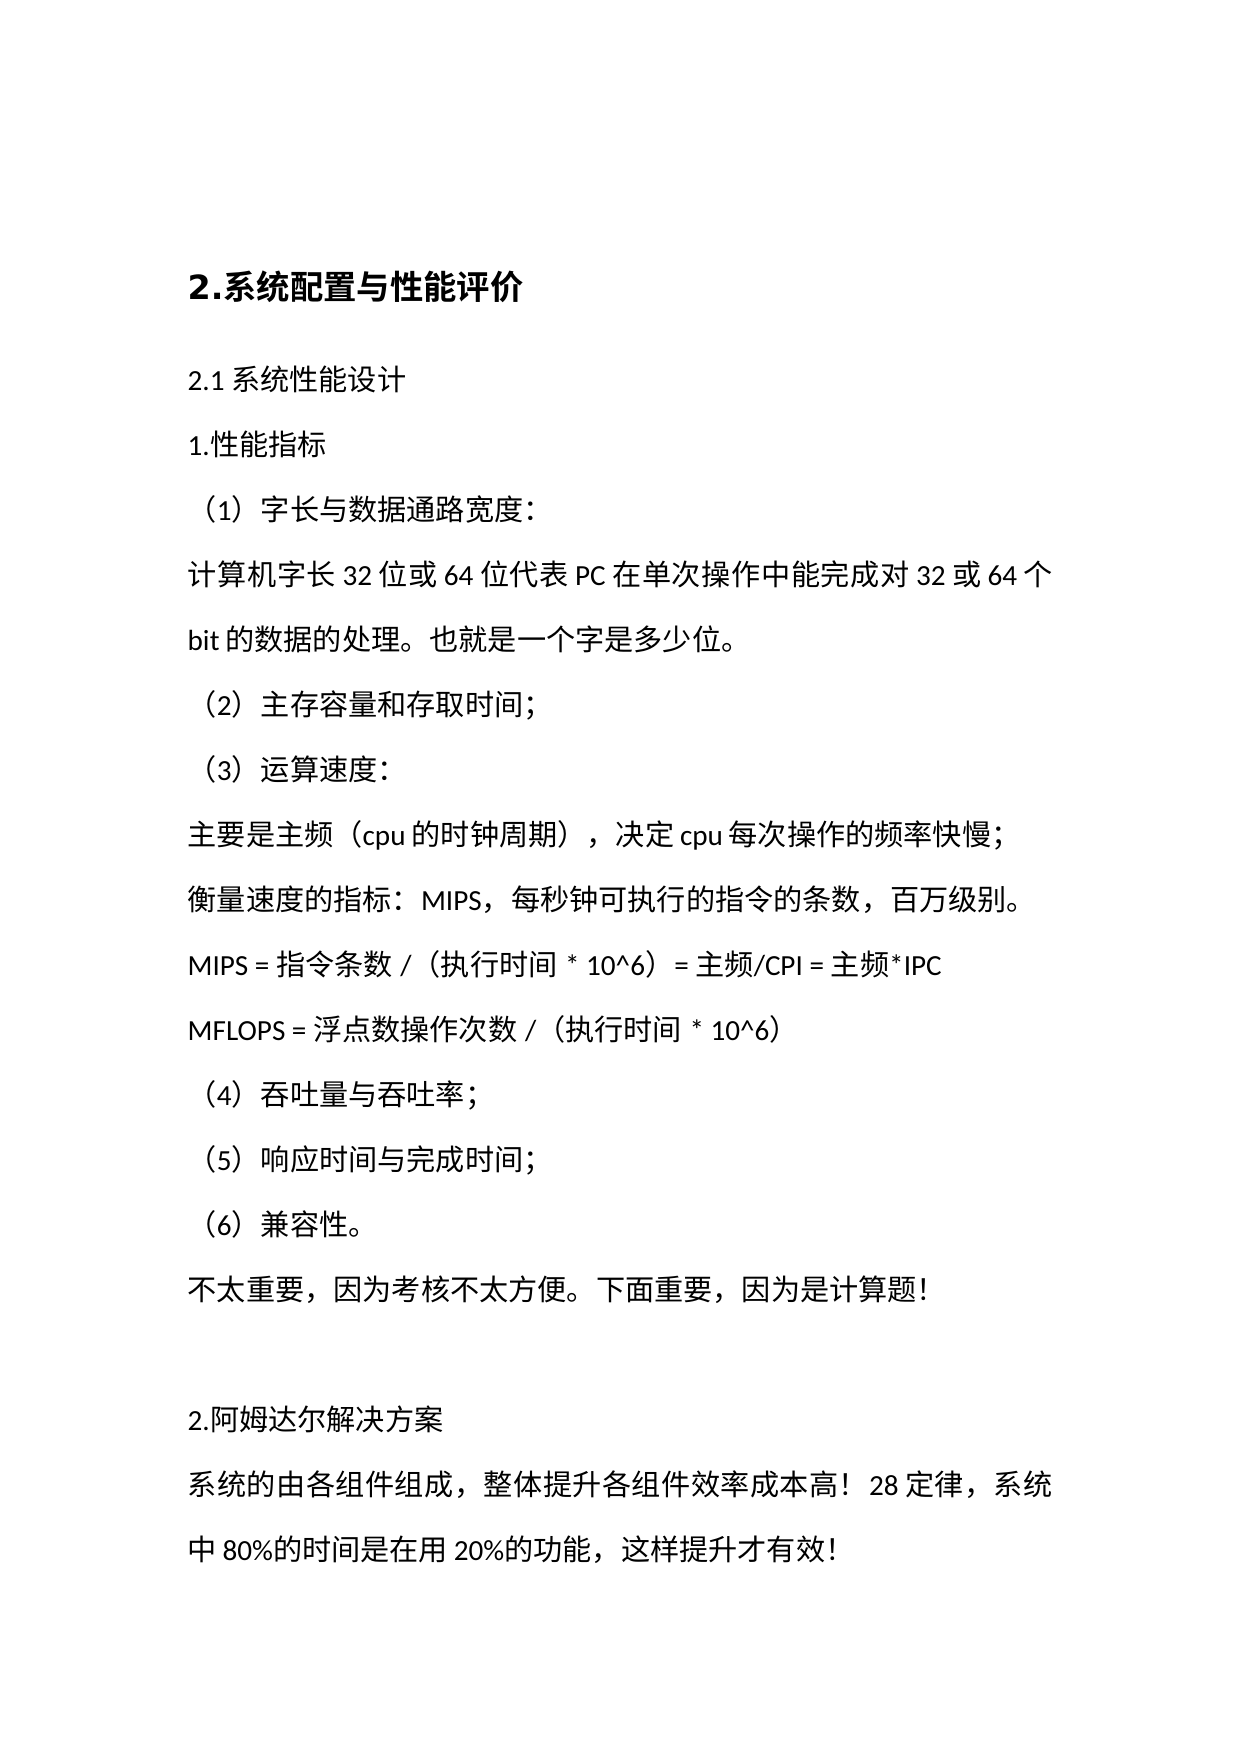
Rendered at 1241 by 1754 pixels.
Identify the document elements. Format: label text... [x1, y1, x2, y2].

list 字长与数据通路宽度： [187, 476, 1053, 541]
list 运算速度： [187, 736, 1053, 801]
list 阿姆达尔解决方案 [187, 1386, 1053, 1451]
list 系统的由各组件组成，整体提升各组件效率成本高！28定律，系统中80%的时间是在用20%的功能，这样提升才有效！ [187, 1451, 1053, 1581]
text 主要是主频（cpu的时钟周期），决定cpu每次操作的频率快慢； [187, 801, 1053, 866]
subtitle 系统配置与性能评价 [187, 254, 1053, 319]
list 主存容量和存取时间； [187, 671, 1053, 736]
list 不太重要，因为考核不太方便。下面重要，因为是计算题！ [187, 1256, 1053, 1321]
text MFLOPS = 浮点数操作次数 /（执行时间 * 10^6） [187, 996, 1053, 1061]
list 计算机字长32位或64位代表PC在单次操作中能完成对32或64个bit的数据的处理。也就是一个字是多少位。 [187, 541, 1053, 671]
list 性能指标 [187, 411, 1053, 476]
text MIPS = 指令条数 /（执行时间 * 10^6）= 主频/CPI = 主频*IPC [187, 931, 1053, 996]
list 响应时间与完成时间； [187, 1126, 1053, 1191]
text 衡量速度的指标：MIPS，每秒钟可执行的指令的条数，百万级别。 [187, 866, 1053, 931]
list 兼容性。 [187, 1191, 1053, 1256]
list 吞吐量与吞吐率； [187, 1061, 1053, 1126]
text 2.1 系统性能设计 [187, 346, 1053, 411]
